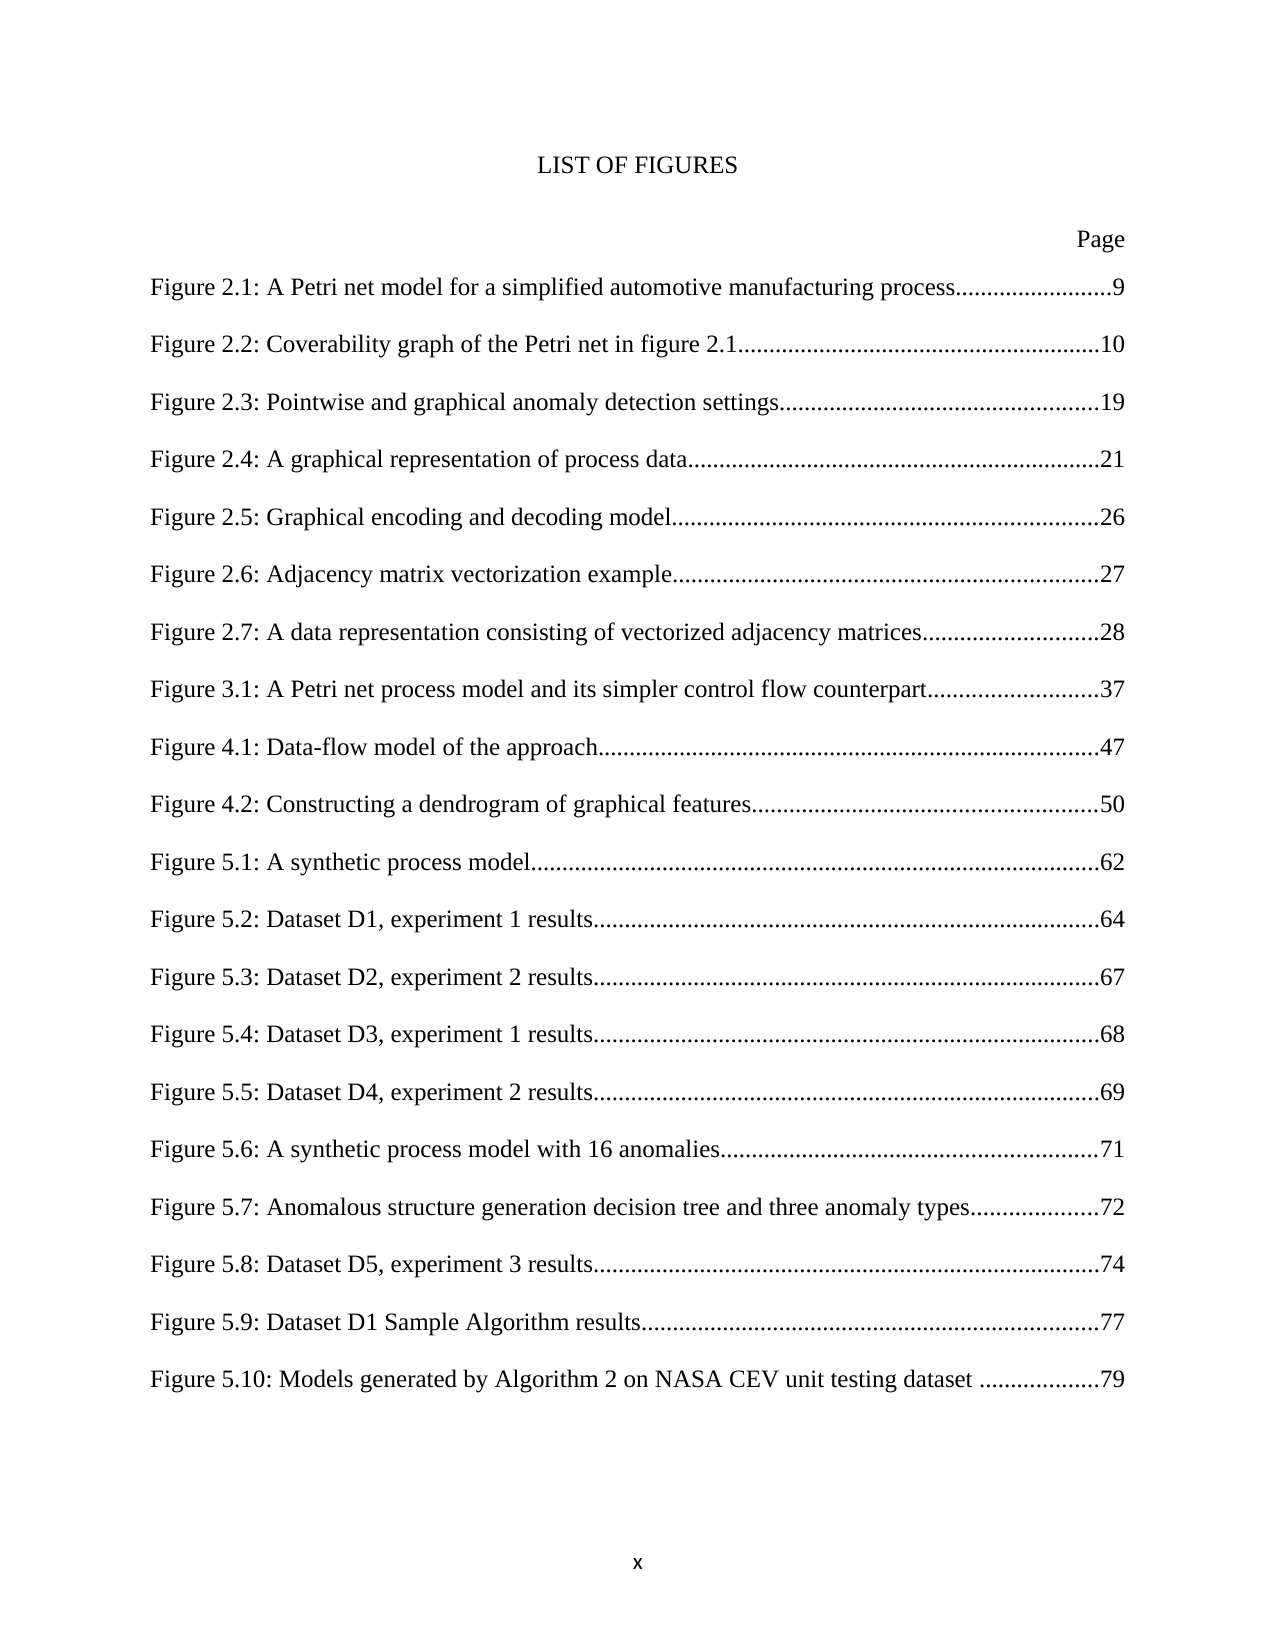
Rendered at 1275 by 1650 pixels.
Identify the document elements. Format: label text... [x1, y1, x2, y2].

text Figure 5.9: Dataset D1 Sample Algorithm results 75 [150, 1307, 1125, 1336]
text Figure 5.8: Dataset D5, experiment 3 results 72 [150, 1249, 1125, 1278]
text Figure 3.1: A Petri net process model and its simpler control flow counterpart 36 [150, 674, 1125, 703]
text Figure 5.2: Dataset D1, experiment 1 results 62 [150, 904, 1125, 933]
text Figure 5.3: Dataset D2, experiment 2 results 65 [150, 962, 1125, 991]
text Page [150, 224, 1125, 253]
text Figure 2.4: A graphical representation of process data. 21 [150, 444, 1125, 473]
text Figure 5.5: Dataset D4, experiment 2 results 67 [150, 1077, 1125, 1106]
text Figure 5.6: A synthetic process model with 16 anomalies 69 [150, 1134, 1125, 1163]
subtitle LIST OF FIGURES [150, 150, 1125, 179]
text Figure 2.7: A data representation consisting of vectorized adjacency matrices 28 [150, 617, 1125, 646]
text Figure 4.2: Constructing a dendrogram of graphical features 48 [150, 789, 1125, 818]
text Figure 2.6: Adjacency matrix vectorization example 27 [150, 559, 1125, 588]
text Figure 5.4: Dataset D3, experiment 1 results 66 [150, 1019, 1125, 1048]
text Figure 4.1: Data-flow model of the approach. 45 [150, 732, 1125, 761]
text Figure 2.3: Pointwise and graphical anomaly detection settings. 19 [150, 387, 1125, 416]
text Figure 5.10: Models generated by Algorithm 2 on NASA CEV unit testing dataset 77 [150, 1364, 1125, 1393]
text Figure 2.1: A Petri net model for a simplified automotive manufacturing process. 9 [150, 272, 1125, 301]
text Figure 2.5: Graphical encoding and decoding model 26 [150, 502, 1125, 531]
text Figure 5.7: Anomalous structure generation decision tree and three anomaly types 70 [150, 1192, 1125, 1221]
text Figure 5.1: A synthetic process model 60 [150, 847, 1125, 876]
text Figure 2.2: Coverability graph of the Petri net in figure 2.1 10 [150, 329, 1125, 358]
